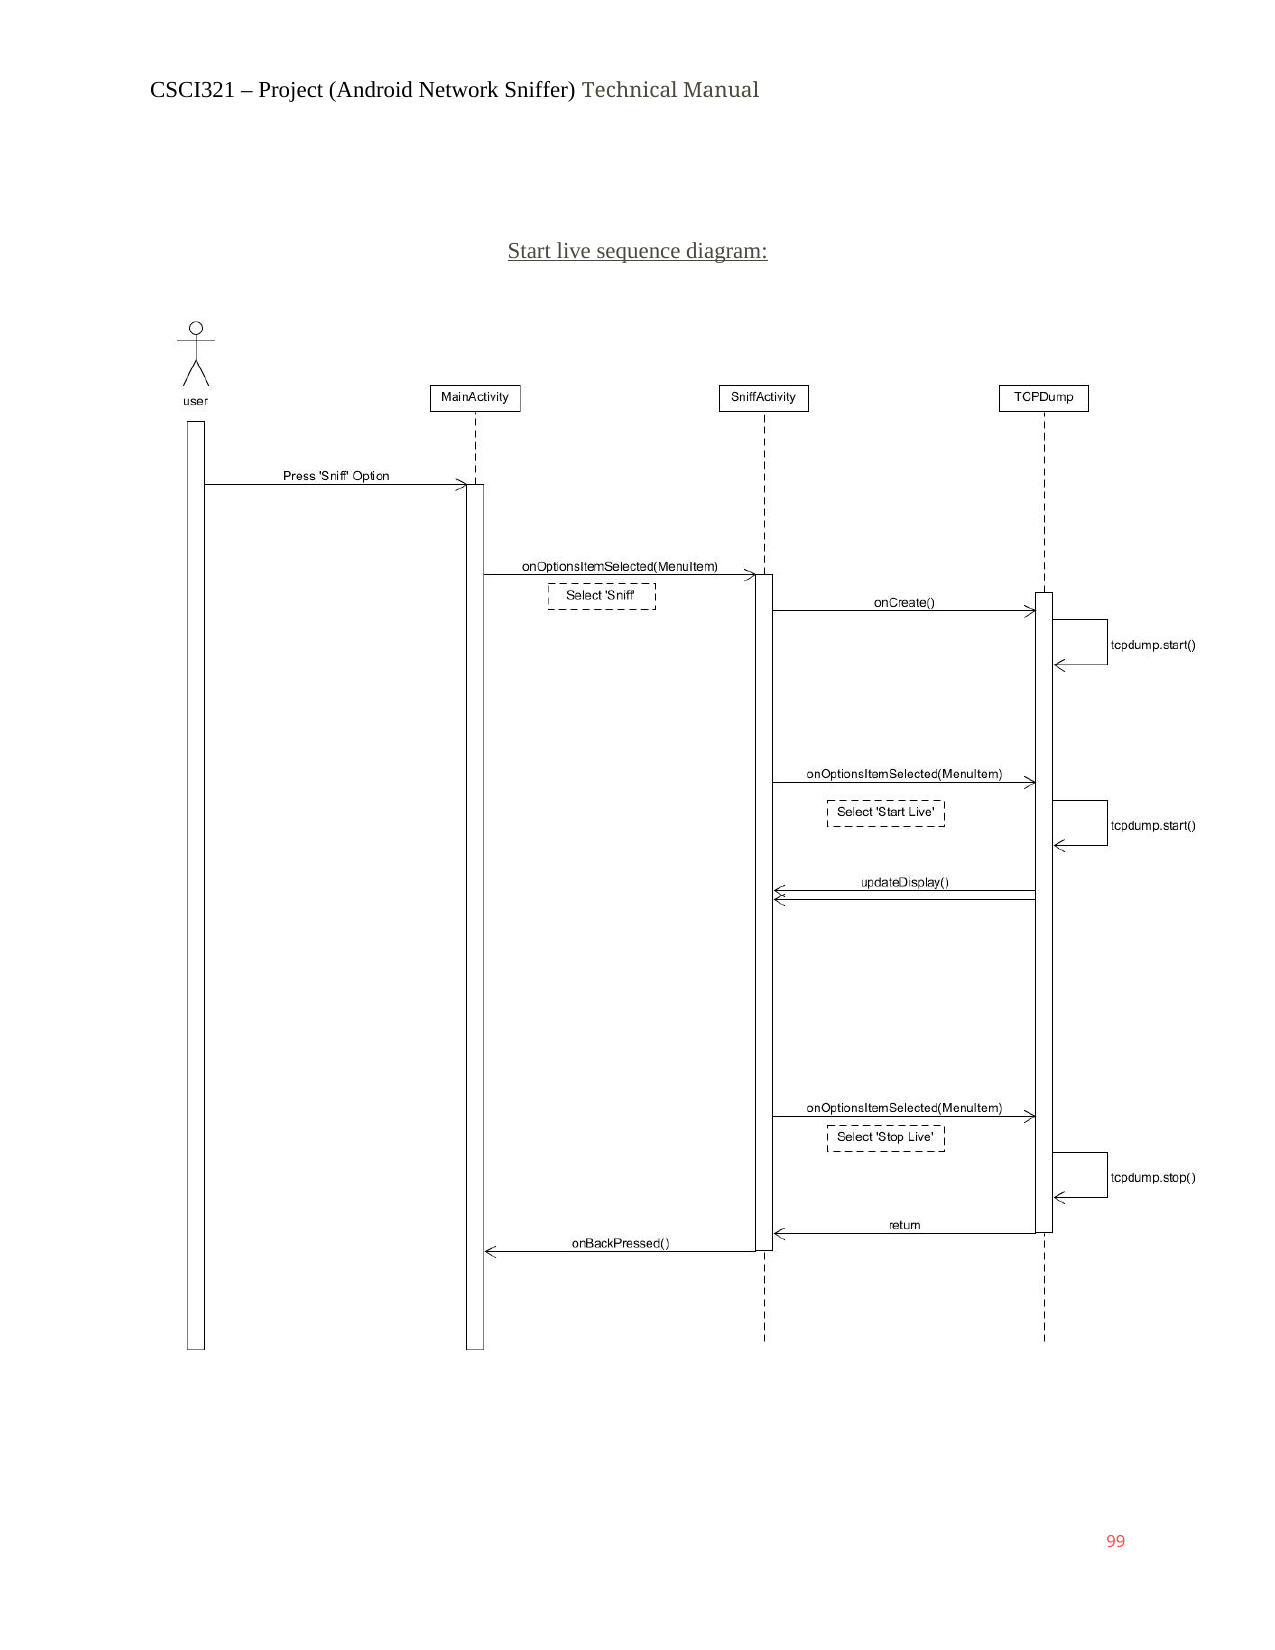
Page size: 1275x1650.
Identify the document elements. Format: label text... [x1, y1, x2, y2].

text Start live sequence diagram: [150, 237, 1125, 264]
picture [150, 303, 1224, 1377]
